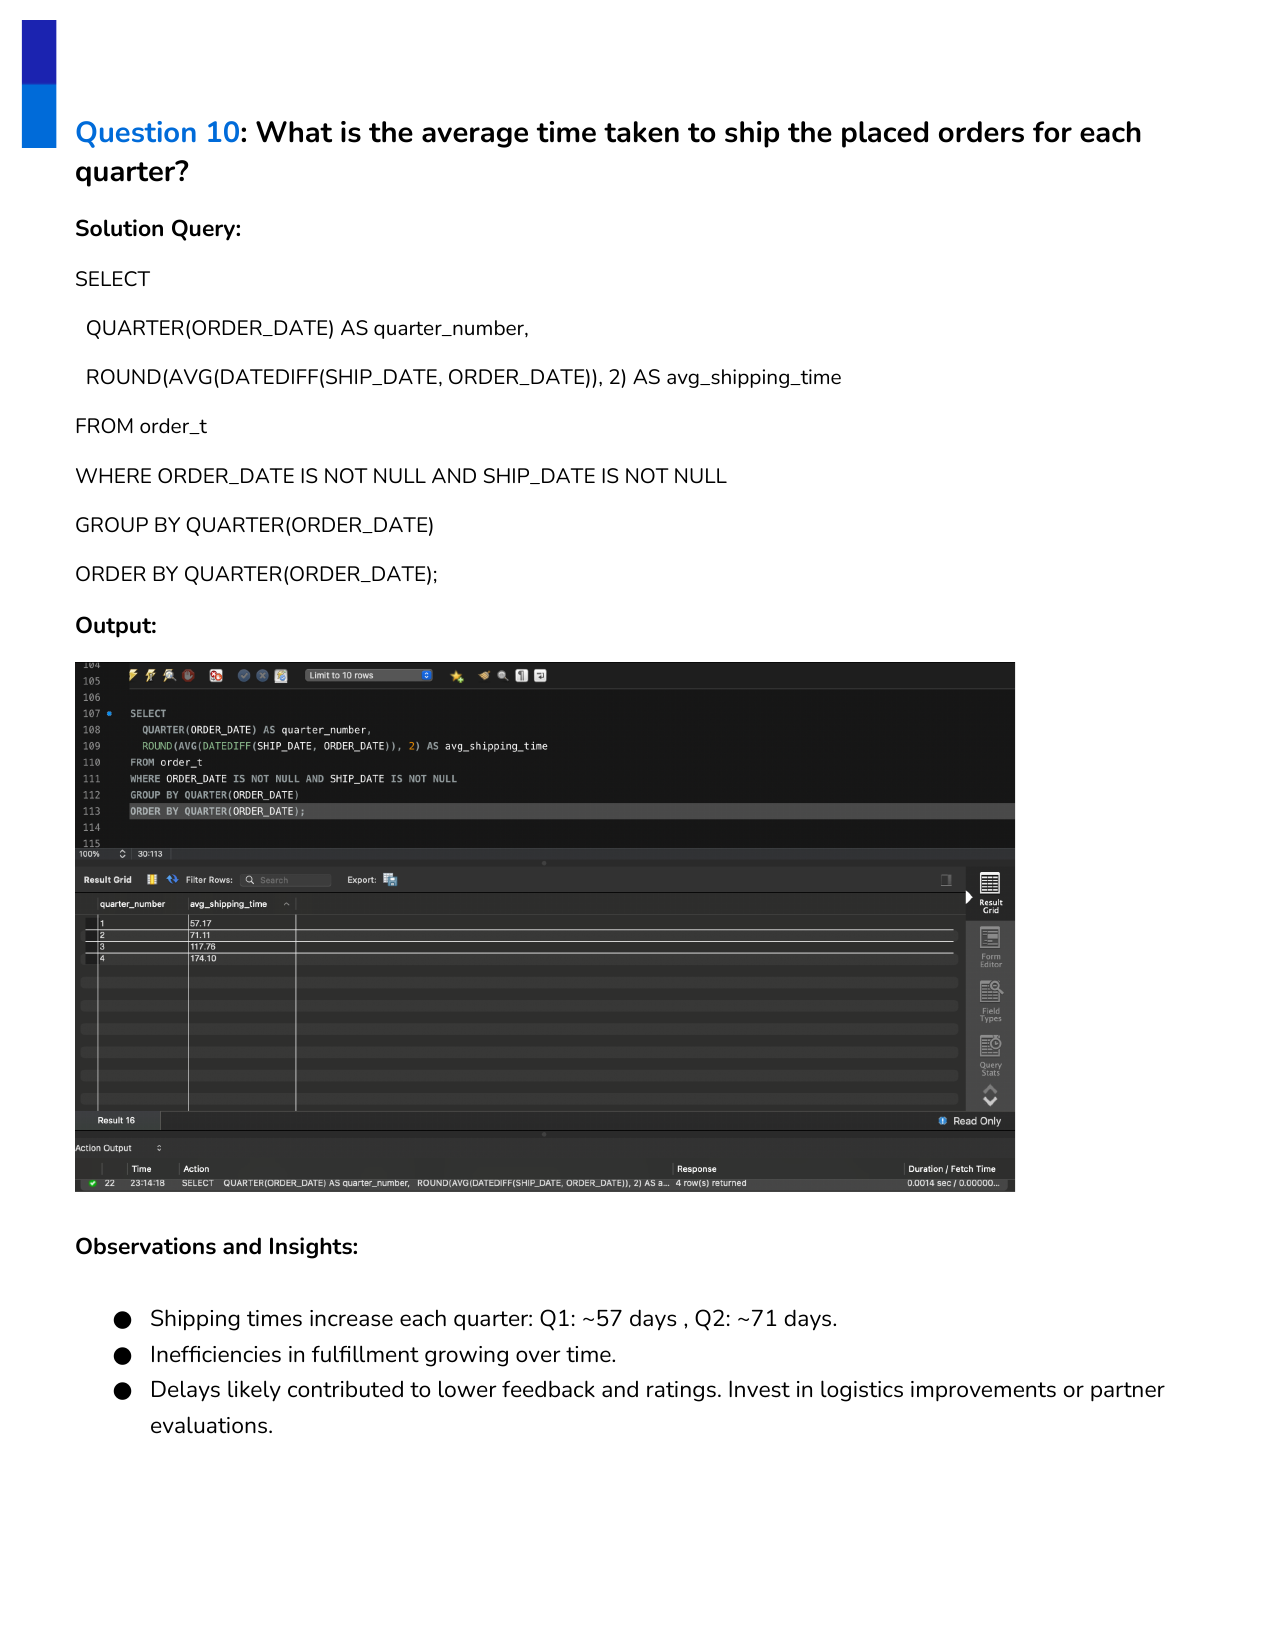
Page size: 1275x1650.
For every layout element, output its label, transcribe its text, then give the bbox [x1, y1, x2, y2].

text QUARTER(ORDER_DATE) AS quarter_number, [75, 314, 1200, 343]
text Solution Query: [75, 213, 1200, 244]
text Observations and Insights: [75, 1231, 1200, 1262]
text GROUP BY QUARTER(ORDER_DATE) [75, 511, 1200, 540]
picture [75, 662, 1016, 1192]
text WHERE ORDER_DATE IS NOT NULL AND SHIP_DATE IS NOT NULL [75, 462, 1200, 491]
list Delays likely contributed to lower feedback and ratings. Invest in logistics improvements or partner evaluations. [112, 1375, 1200, 1442]
text SELECT [75, 265, 1200, 293]
text Output: [75, 610, 1200, 641]
subtitle Question 10: What is the average time taken to ship the placed orders for each quarter? [75, 112, 1200, 192]
picture [21, 20, 57, 148]
list Inefficiencies in fulfillment growing over time. [112, 1339, 1200, 1370]
text ORDER BY QUARTER(ORDER_DATE); [75, 561, 1200, 589]
text FROM order_t [75, 413, 1200, 441]
list Shipping times increase each quarter: Q1: ~57 days , Q2: ~71 days. [112, 1303, 1200, 1334]
text ROUND(AVG(DATEDIFF(SHIP_DATE, ORDER_DATE)), 2) AS avg_shipping_time [75, 363, 1200, 392]
